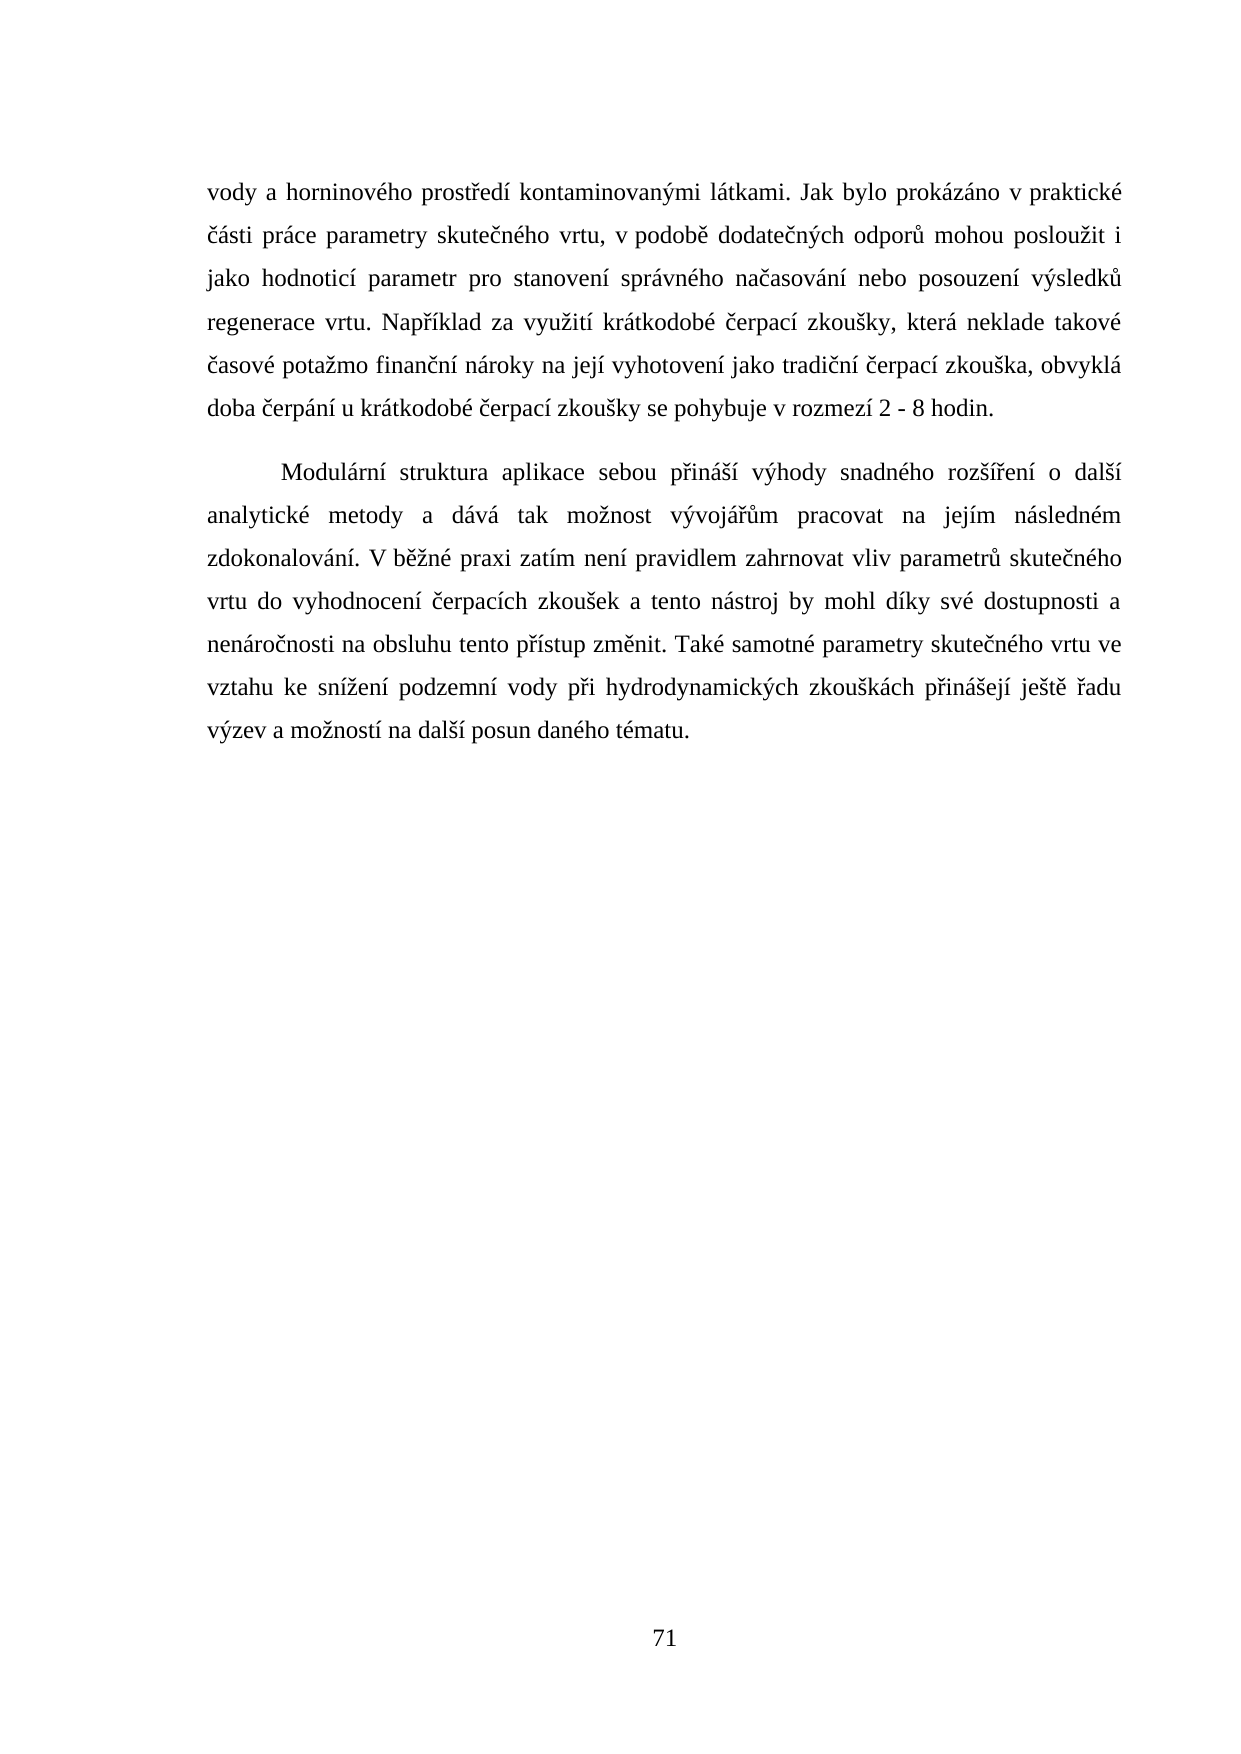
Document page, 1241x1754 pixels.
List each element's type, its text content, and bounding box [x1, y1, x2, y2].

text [207, 177, 1122, 422]
text Modulární struktura aplikace sebou přináší výhody snadného rozšíření o další analytické metody a dává tak možnost vývojářům pracovat na jejím následném zdokonalování. V běžné praxi zatím není pravidlem zahrnovat vliv parametrů skutečného vrtu do vyhodnocení čerpacích zkoušek a tento nástroj by mohl díky své dostupnosti a nenáročnosti na obsluhu tento přístup změnit. Také samotné parametry skutečného vrtu ve vztahu ke snížení podzemní vody při hydrodynamických zkouškách přinášejí ještě řadu výzev a možností na další posun daného tématu. [207, 457, 1122, 744]
